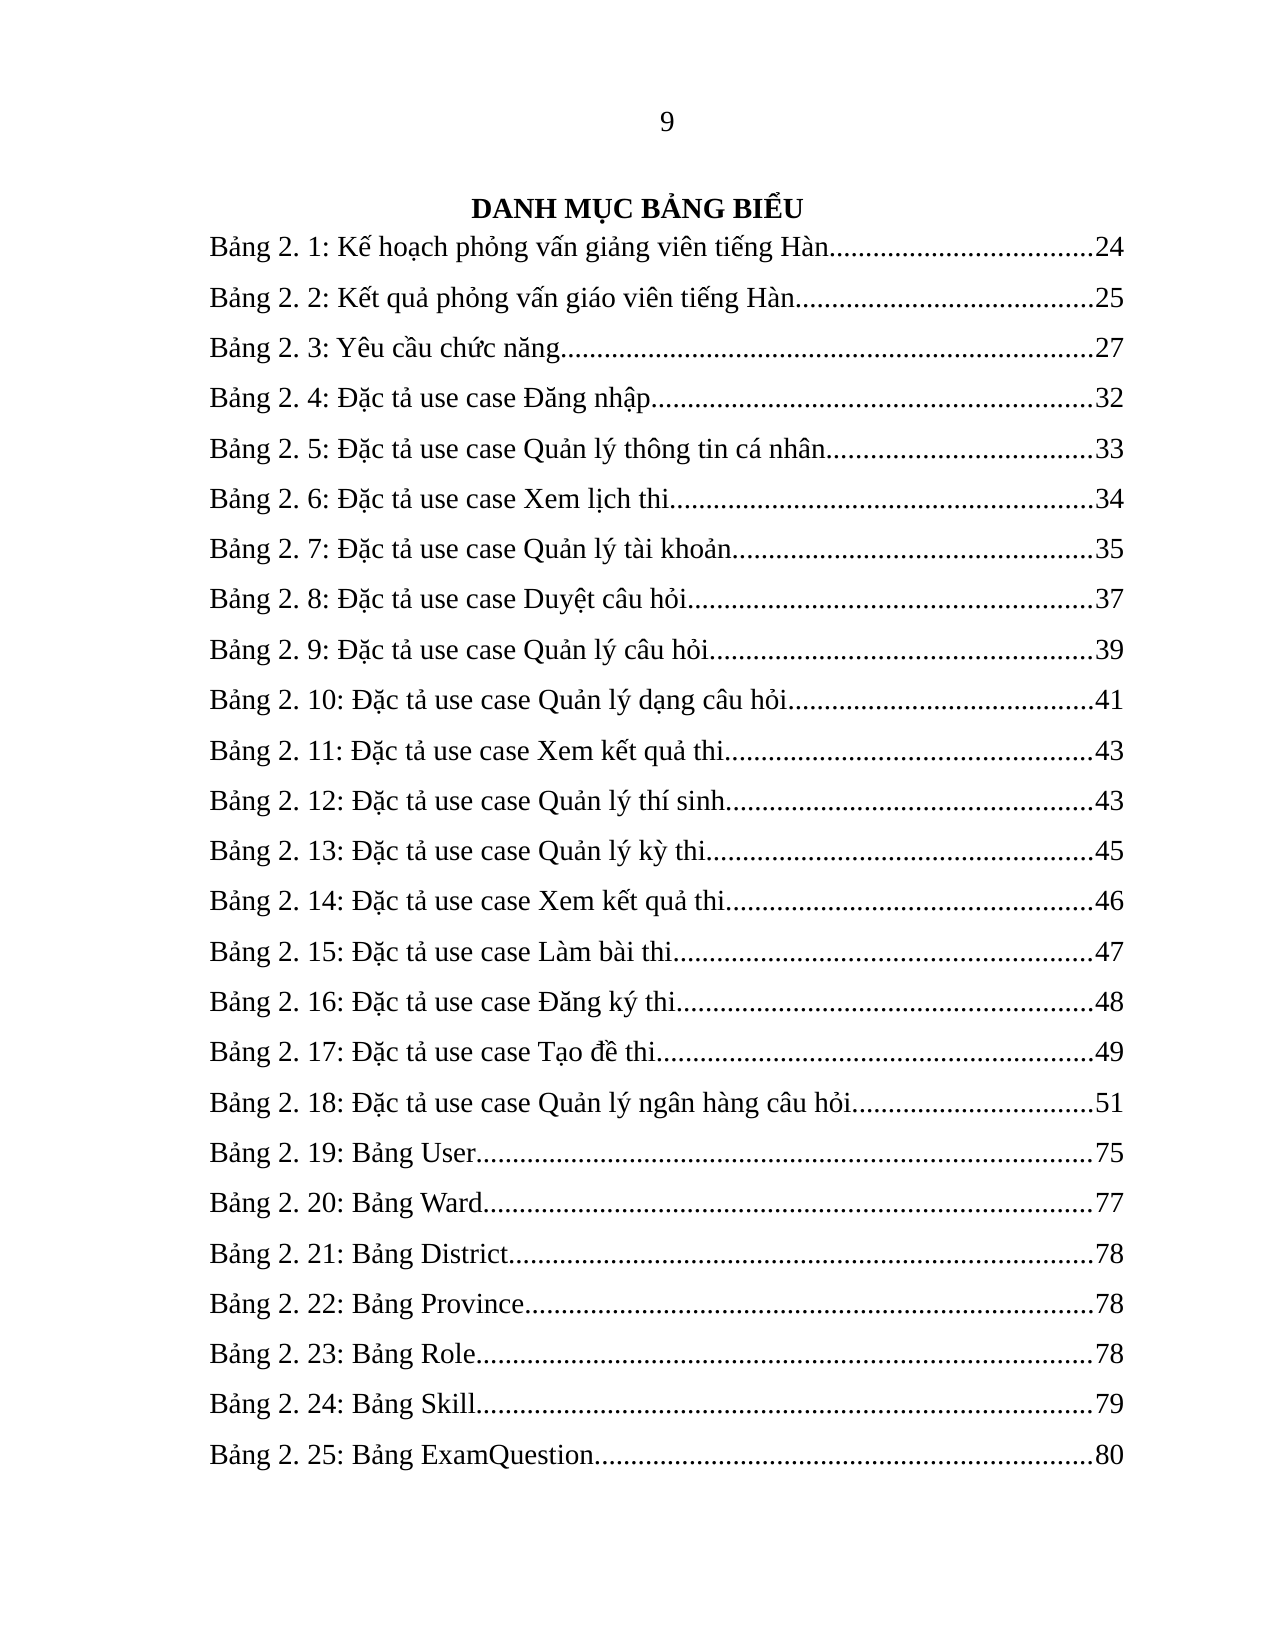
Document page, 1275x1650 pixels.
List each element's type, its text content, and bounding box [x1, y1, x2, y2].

text Bảng 2. 25: Bảng ExamQuestion 80 [150, 1437, 1125, 1471]
text Bảng 2. 15: Đặc tả use case Làm bài thi 47 [150, 934, 1125, 967]
text Bảng 2. 23: Bảng Role 78 [150, 1336, 1125, 1370]
text Bảng 2. 1: Kế hoạch phỏng vấn giảng viên tiếng Hàn 24 [150, 229, 1125, 263]
text Bảng 2. 22: Bảng Province 78 [150, 1286, 1125, 1319]
text Bảng 2. 13: Đặc tả use case Quản lý kỳ thi 45 [150, 833, 1125, 867]
text Bảng 2. 5: Đặc tả use case Quản lý thông tin cá nhân 33 [150, 431, 1125, 464]
text Bảng 2. 19: Bảng User 75 [150, 1135, 1125, 1169]
text Bảng 2. 2: Kết quả phỏng vấn giáo viên tiếng Hàn 25 [150, 280, 1125, 313]
text Bảng 2. 9: Đặc tả use case Quản lý câu hỏi 39 [150, 632, 1125, 666]
text Bảng 2. 12: Đặc tả use case Quản lý thí sinh 43 [150, 783, 1125, 816]
text Bảng 2. 17: Đặc tả use case Tạo đề thi 49 [150, 1034, 1125, 1068]
text Bảng 2. 6: Đặc tả use case Xem lịch thi 34 [150, 481, 1125, 514]
text Bảng 2. 11: Đặc tả use case Xem kết quả thi 43 [150, 733, 1125, 766]
text Bảng 2. 16: Đặc tả use case Đăng ký thi 48 [150, 984, 1125, 1018]
text Bảng 2. 21: Bảng District 78 [150, 1236, 1125, 1269]
text Bảng 2. 18: Đặc tả use case Quản lý ngân hàng câu hỏi 51 [150, 1085, 1125, 1118]
text Bảng 2. 8: Đặc tả use case Duyệt câu hỏi 37 [150, 582, 1125, 615]
text Bảng 2. 7: Đặc tả use case Quản lý tài khoản 35 [150, 531, 1125, 565]
text Bảng 2. 20: Bảng Ward 77 [150, 1185, 1125, 1219]
text Bảng 2. 14: Đặc tả use case Xem kết quả thi 46 [150, 883, 1125, 917]
text Bảng 2. 4: Đặc tả use case Đăng nhập 32 [150, 380, 1125, 414]
subtitle DANH MỤC BẢNG BIỂU [150, 191, 1125, 224]
text Bảng 2. 10: Đặc tả use case Quản lý dạng câu hỏi 41 [150, 682, 1125, 716]
text Bảng 2. 24: Bảng Skill 79 [150, 1387, 1125, 1420]
text Bảng 2. 3: Yêu cầu chức năng 27 [150, 330, 1125, 364]
